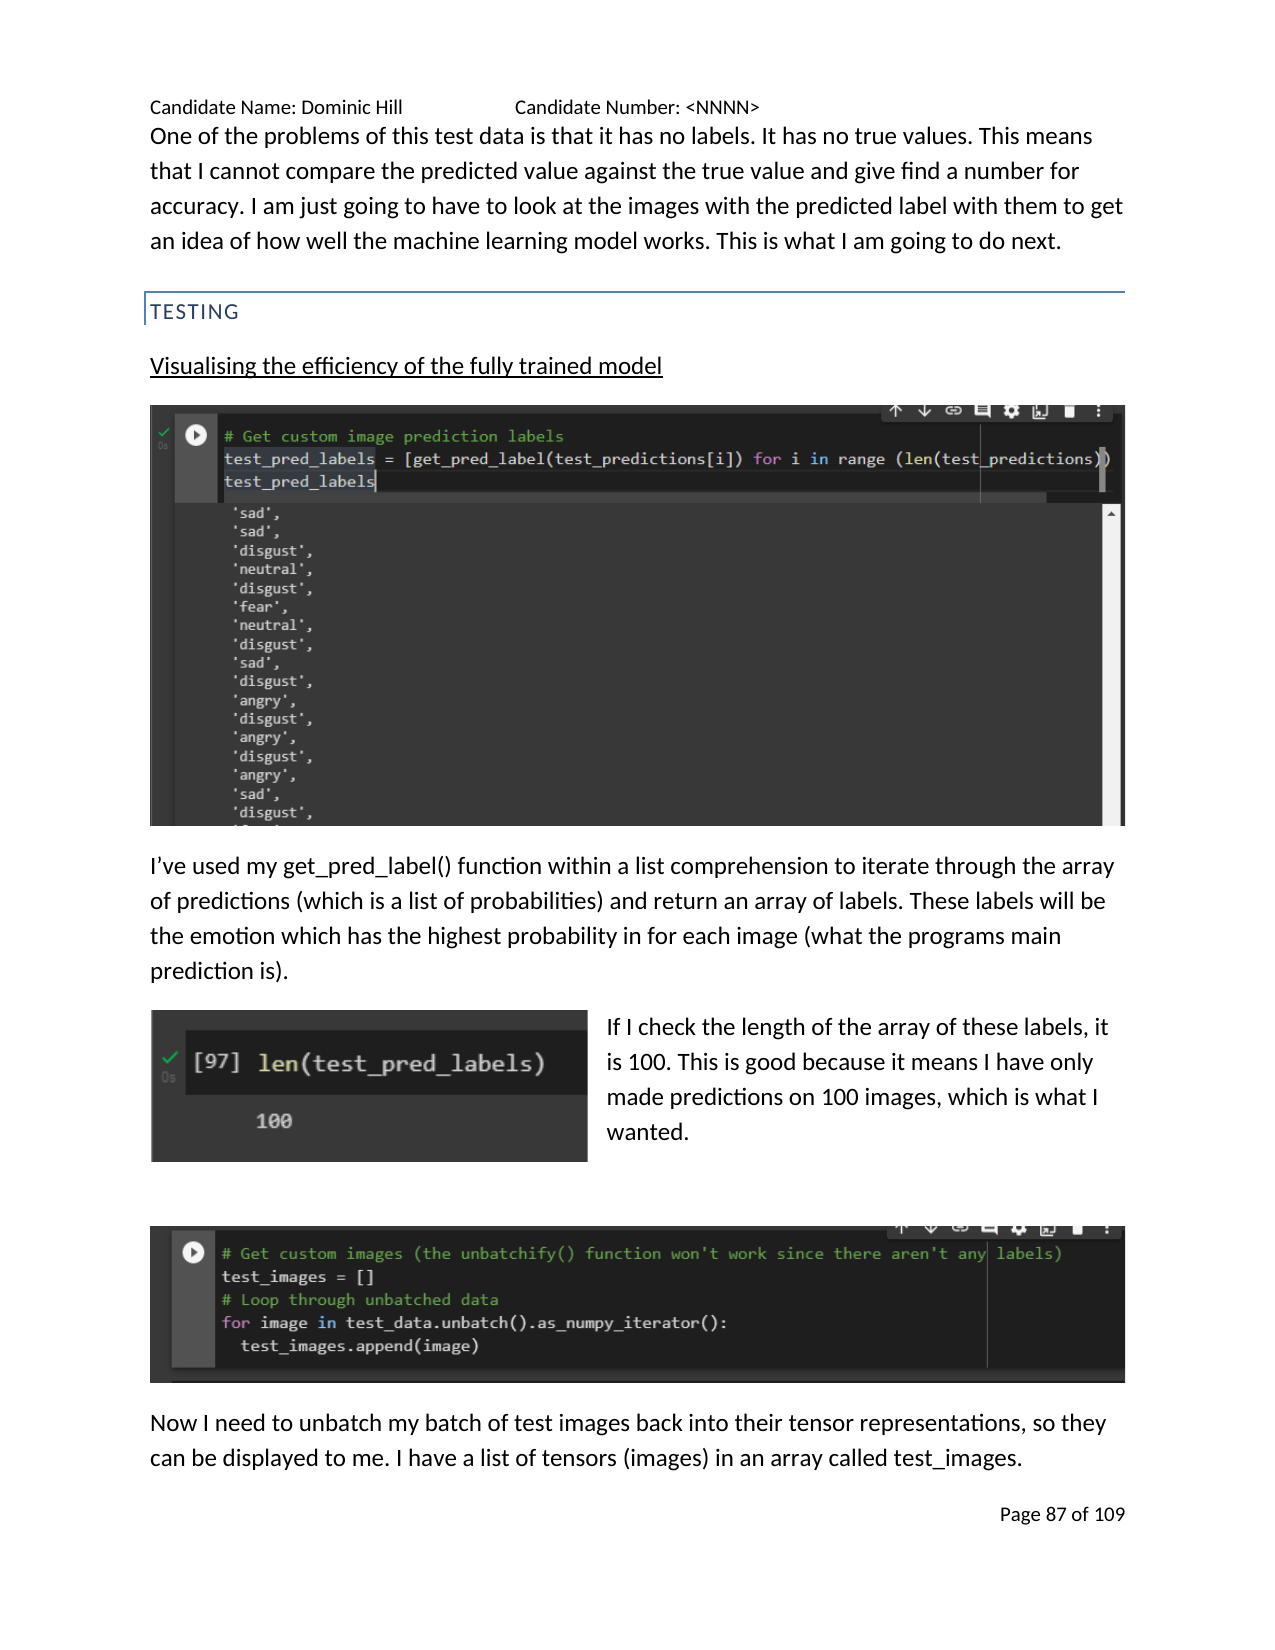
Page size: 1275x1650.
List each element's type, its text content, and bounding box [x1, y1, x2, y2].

picture [150, 1226, 1125, 1383]
text Visualising the efficiency of the fully trained model [150, 350, 1125, 381]
subtitle Testing [146, 293, 1125, 325]
picture [150, 405, 1125, 826]
picture [150, 1010, 588, 1160]
text One of the problems of this test data is that it has no labels. It has no true values. This means that I cannot compare the predicted value against the true value and give find a number for accuracy. I am just going to have to look at the images with the predicted label with them to get an idea of how well the machine learning model works. This is what I am going to do next. [150, 120, 1125, 256]
text Now I need to unbatch my batch of test images back into their tensor representations, so they can be displayed to me. I have a list of tensors (images) in an array called test_images. [150, 1407, 1125, 1472]
text If I check the length of the array of these labels, it is 100. This is good because it means I have only made predictions on 100 images, which is what I wanted. [588, 1011, 1125, 1146]
text I’ve used my get_pred_label() function within a list comprehension to iterate through the array of predictions (which is a list of probabilities) and return an array of labels. These labels will be the emotion which has the highest probability in for each image (what the programs main prediction is). [150, 850, 1125, 985]
